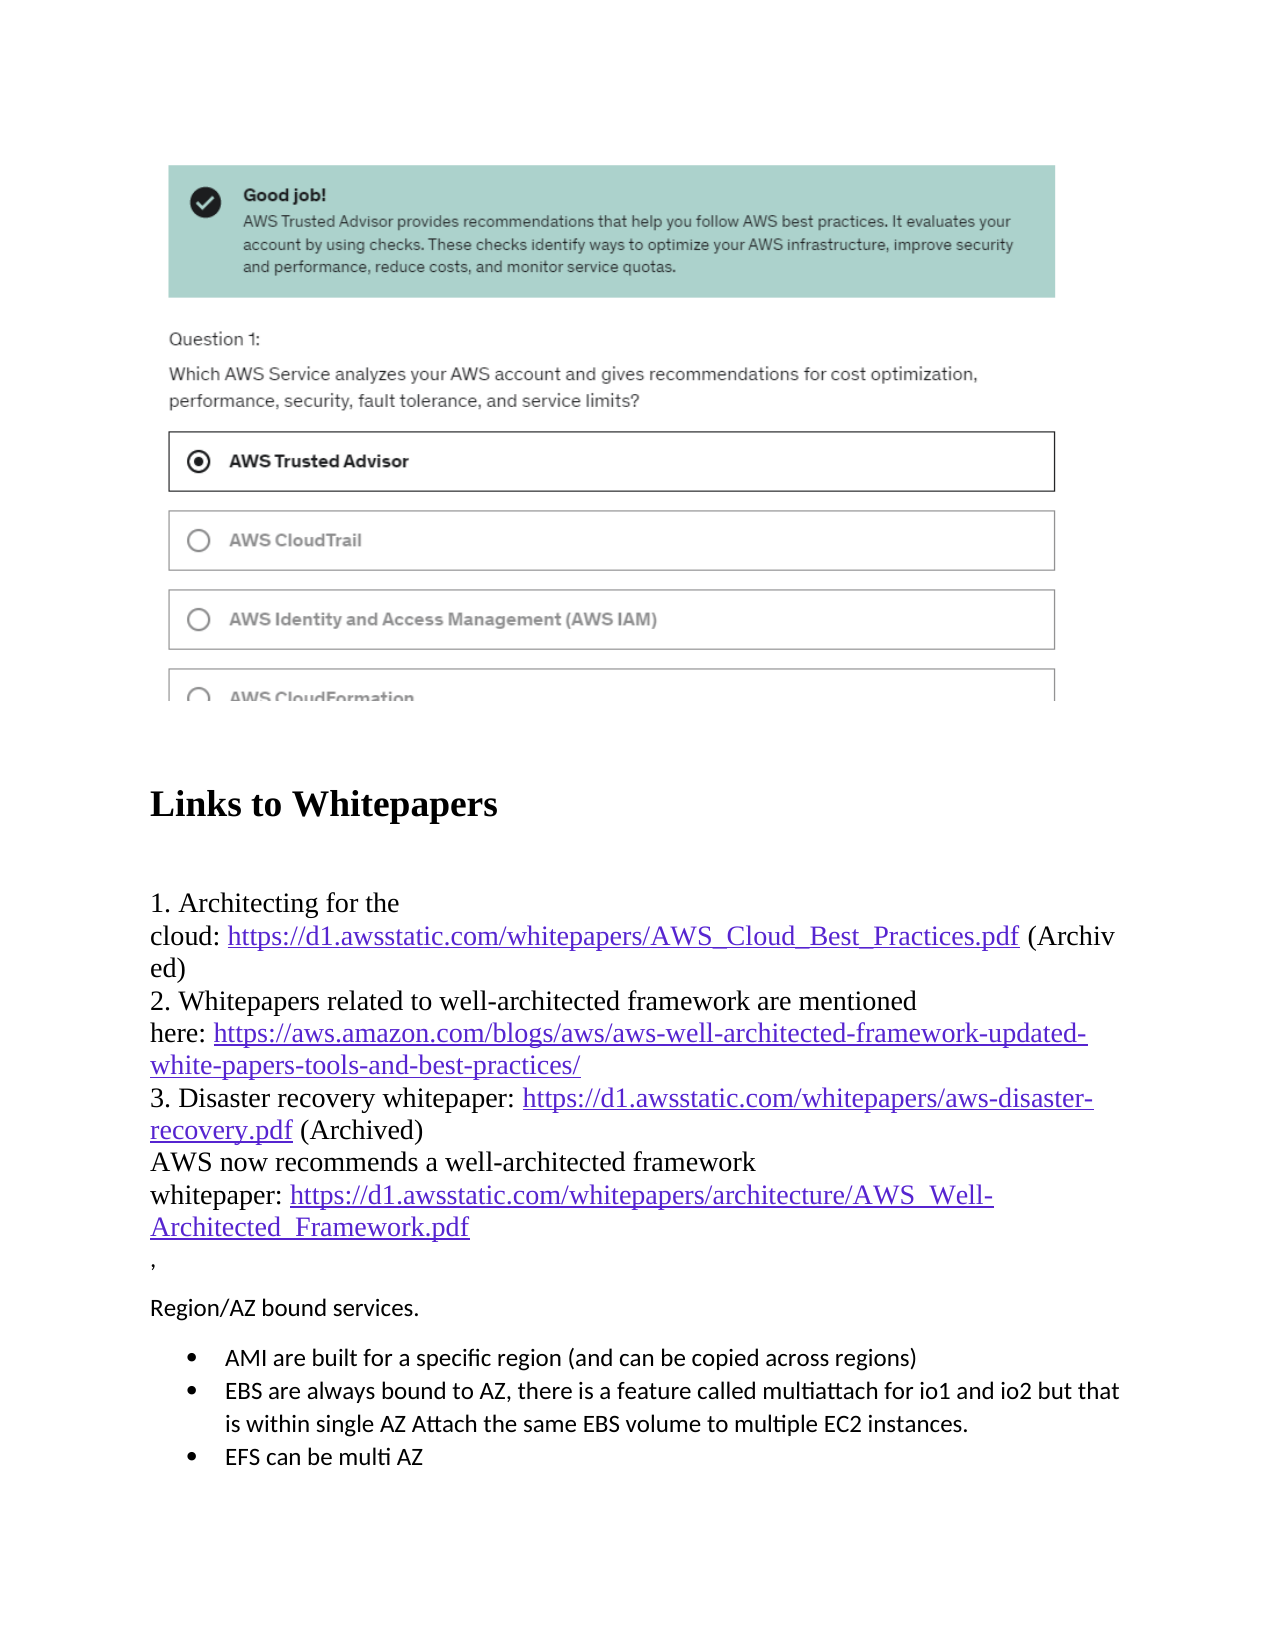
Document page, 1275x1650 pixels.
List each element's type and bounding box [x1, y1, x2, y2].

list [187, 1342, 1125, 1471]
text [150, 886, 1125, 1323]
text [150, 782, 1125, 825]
picture [150, 150, 1125, 701]
